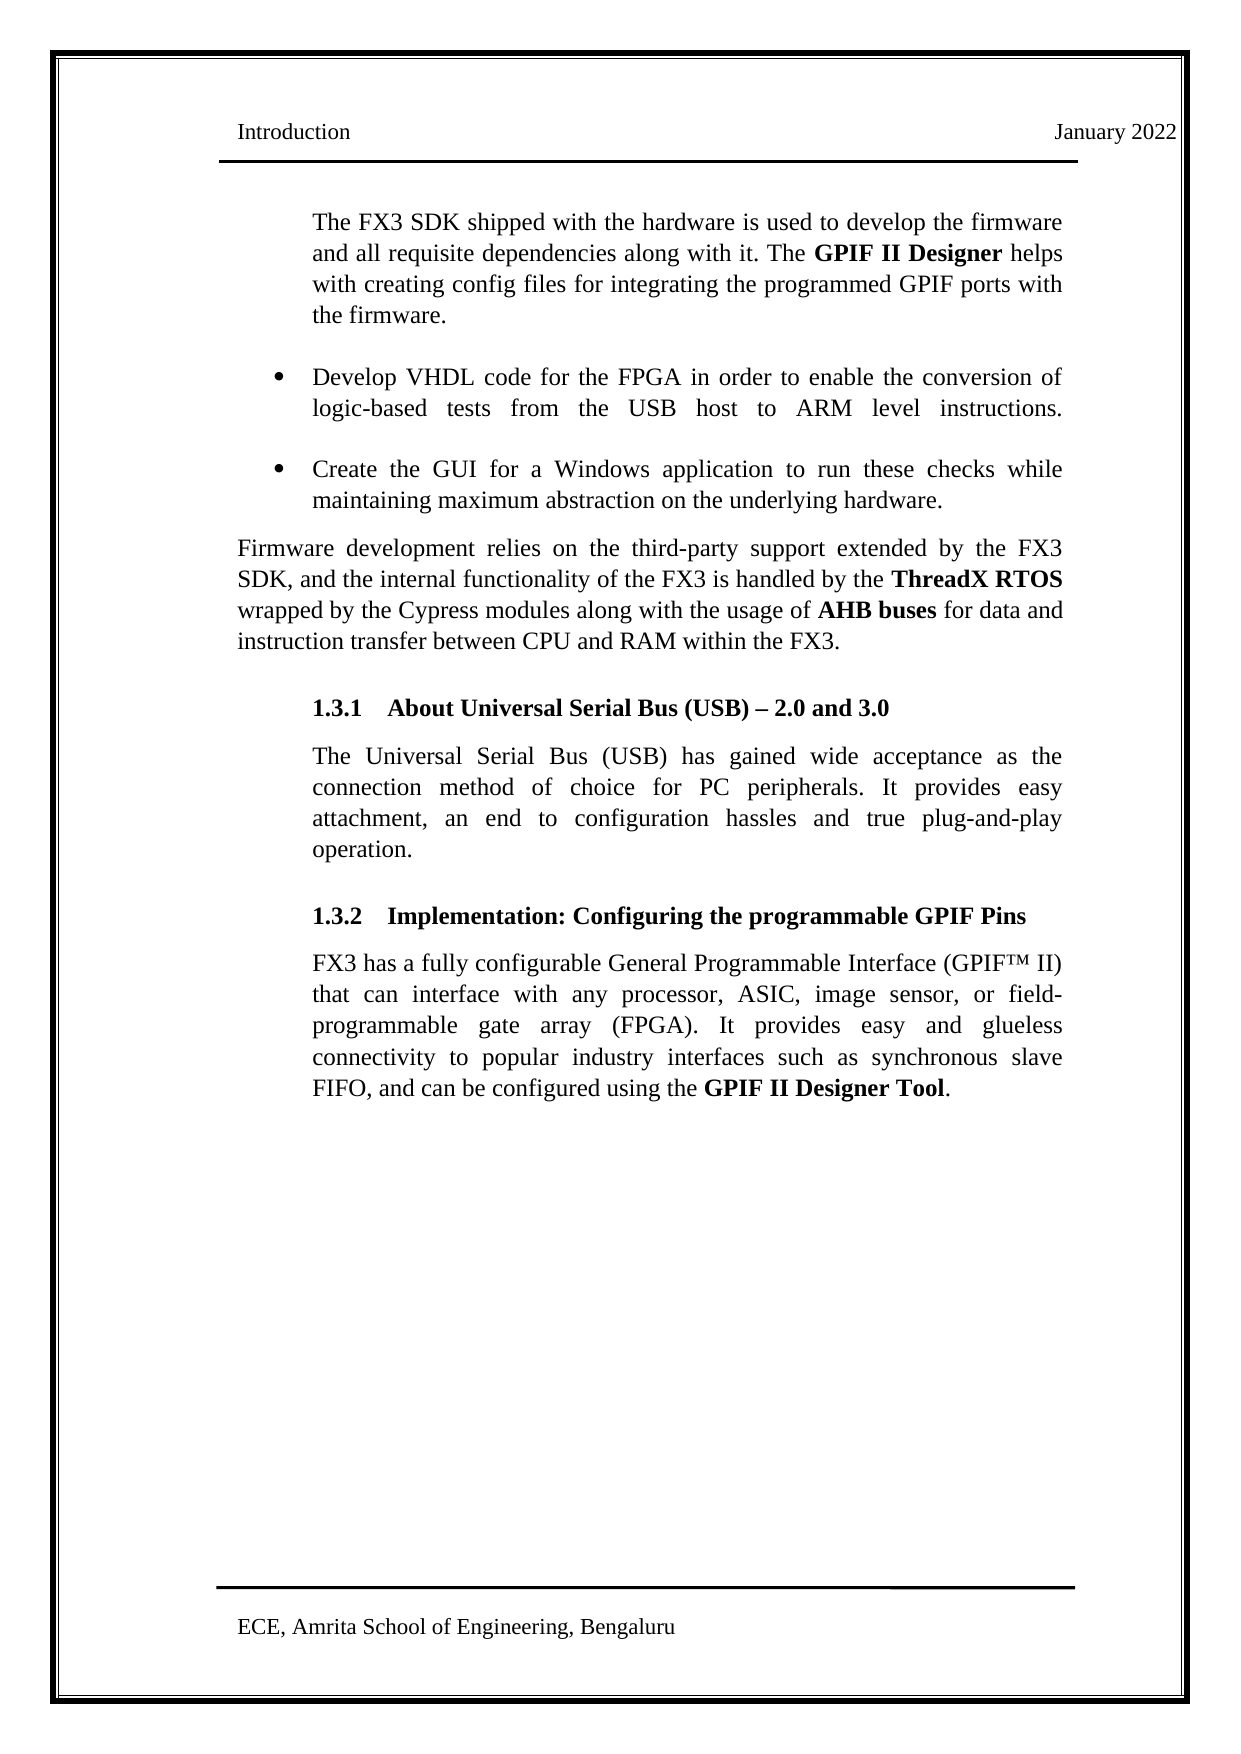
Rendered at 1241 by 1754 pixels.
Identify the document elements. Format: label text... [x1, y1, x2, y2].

text FX3 has a fully configurable General Programmable Interface (GPIF™ II) that can interface with any processor, ASIC, image sensor, or field-programmable gate array (FPGA). It provides easy and glueless connectivity to popular industry interfaces such as synchronous slave FIFO, and can be configured using the GPIF II Designer Tool. [312, 948, 1063, 1101]
list Develop VHDL code for the FPGA in order to enable the conversion of logic-based tests from the USB host to ARM level instructions. [274, 362, 1063, 452]
text 1.3.1 About Universal Serial Bus (USB) – 2.0 and 3.0 [237, 693, 1063, 722]
text The Universal Serial Bus (USB) has gained wide acceptance as the connection method of choice for PC peripherals. It provides easy attachment, an end to configuration hassles and true plug-and-play operation. [312, 741, 1063, 863]
list The FX3 SDK shipped with the hardware is used to develop the firmware and all requisite dependencies along with it. The GPIF II Designer helps with creating config files for integrating the programmed GPIF ports with the firmware. [312, 207, 1063, 329]
text Firmware development relies on the third-party support extended by the FX3 SDK, and the internal functionality of the FX3 is handled by the ThreadX RTOS wrapped by the Cypress modules along with the usage of AHB buses for data and instruction transfer between CPU and RAM within the FX3. [237, 533, 1063, 655]
text 1.3.2 Implementation: Configuring the programmable GPIF Pins [312, 901, 1063, 929]
list Create the GUI for a Windows application to run these checks while maintaining maximum abstraction on the underlying hardware. [274, 454, 1063, 514]
